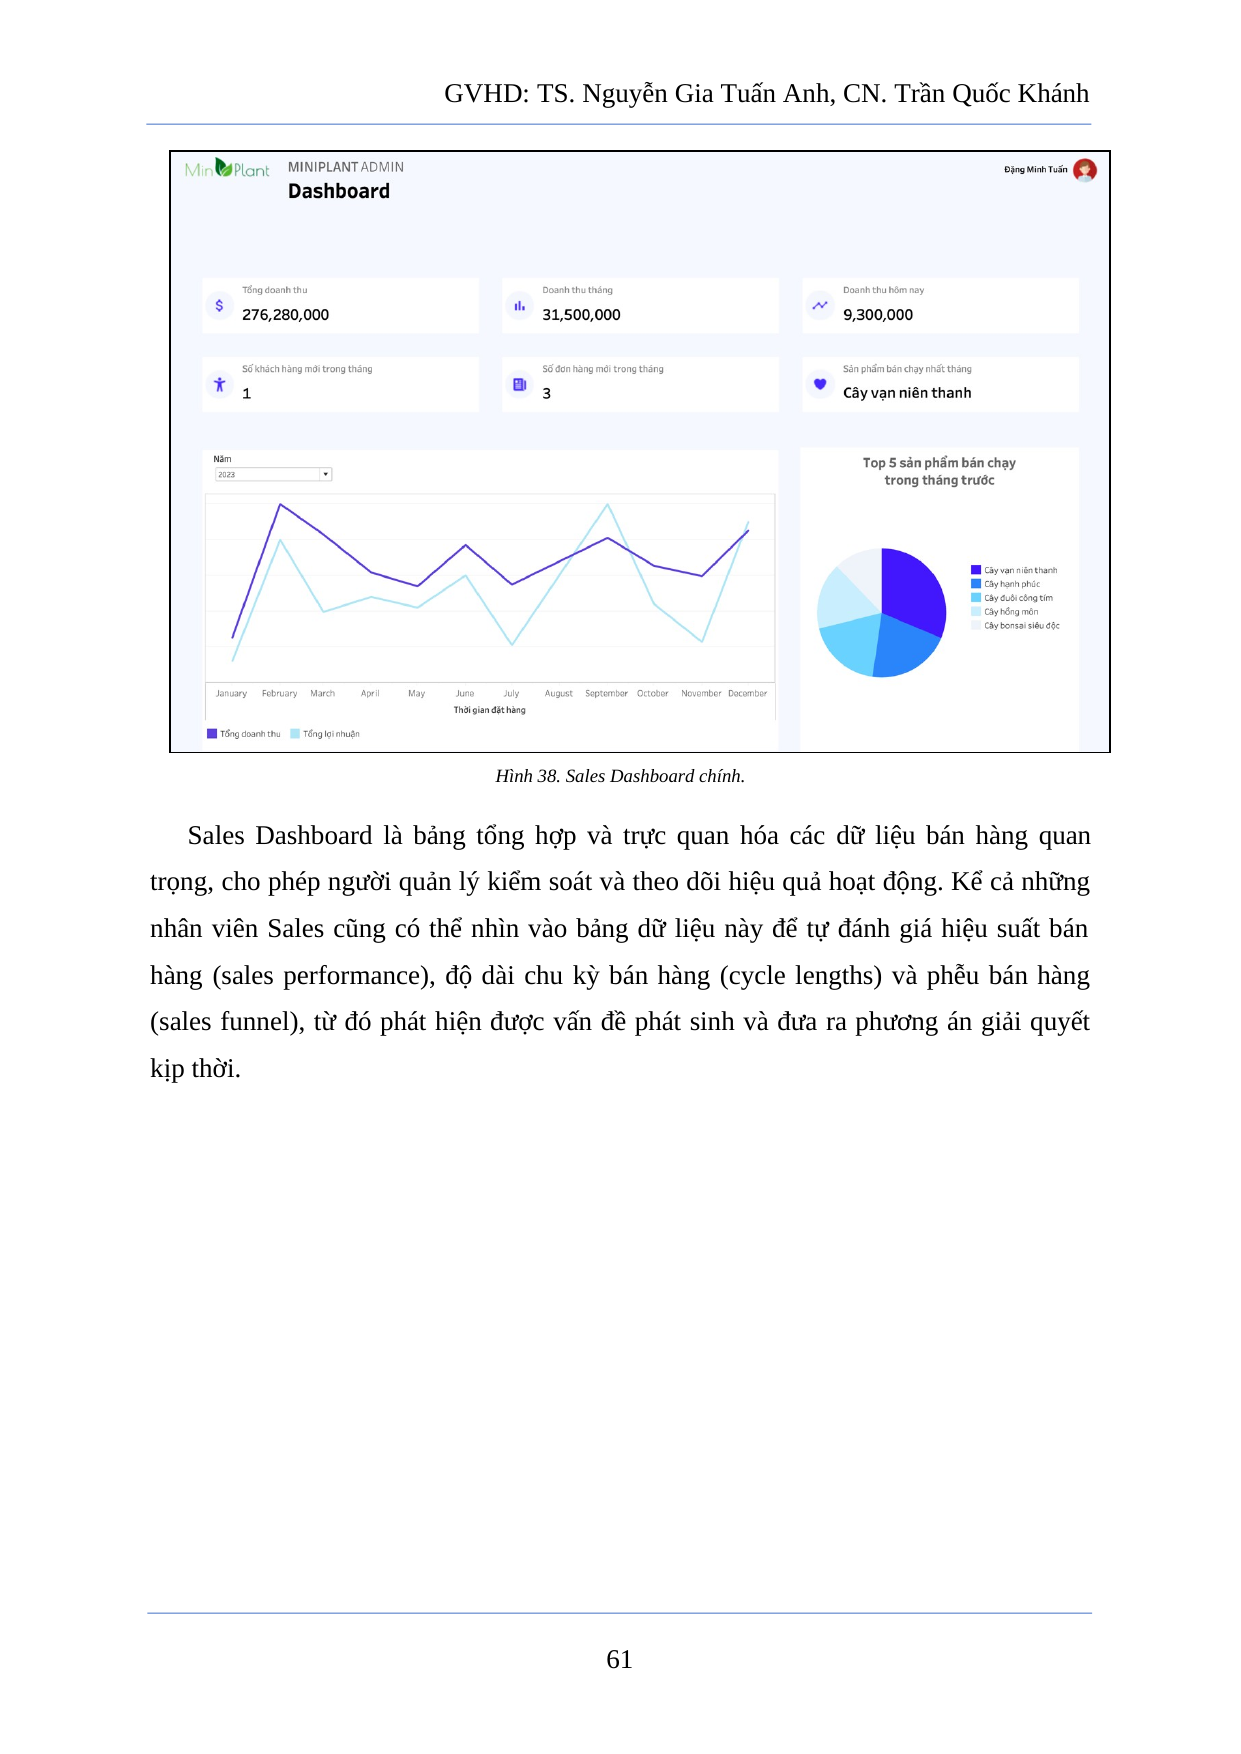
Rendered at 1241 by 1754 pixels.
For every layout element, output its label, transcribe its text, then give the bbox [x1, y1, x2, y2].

picture [171, 152, 1109, 752]
text Sales Dashboard là bảng tổng hợp và trực quan hóa các dữ liệu bán hàng quan trọng, cho phép người quản lý kiểm soát và theo dõi hiệu quả hoạt động. Kể cả những nhân viên Sales cũng có thể nhìn vào bảng dữ liệu này để tự đánh giá hiệu suất bán hàng (sales performance), độ dài chu kỳ bán hàng (cycle lengths) và phễu bán hàng (sales funnel), từ đó phát hiện được vấn đề phát sinh và đưa ra phương án giải quyết kịp thời. [150, 819, 1091, 1083]
text Hình 38. Sales Dashboard chính. [150, 765, 1091, 787]
